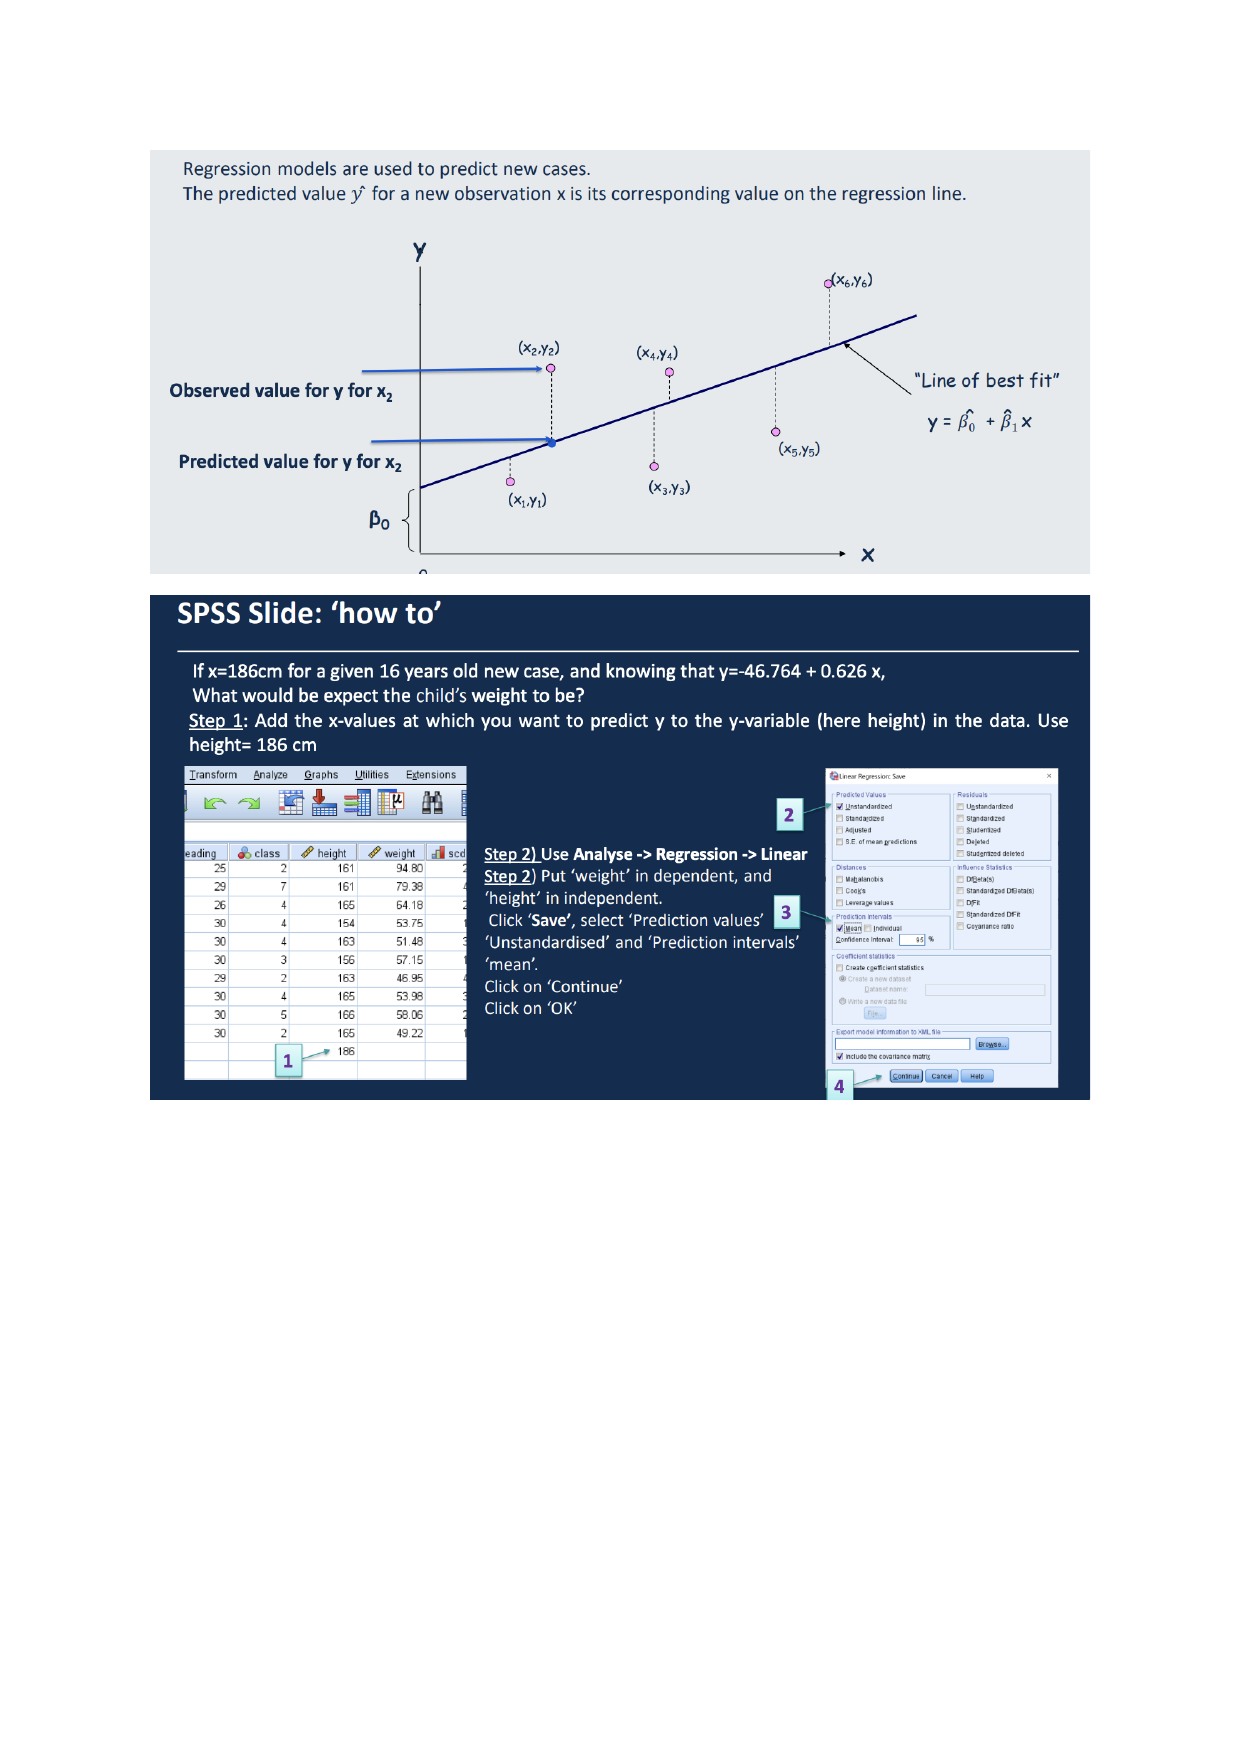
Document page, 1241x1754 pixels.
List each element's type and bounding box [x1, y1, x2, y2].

picture [150, 595, 1091, 1100]
picture [150, 150, 1091, 574]
